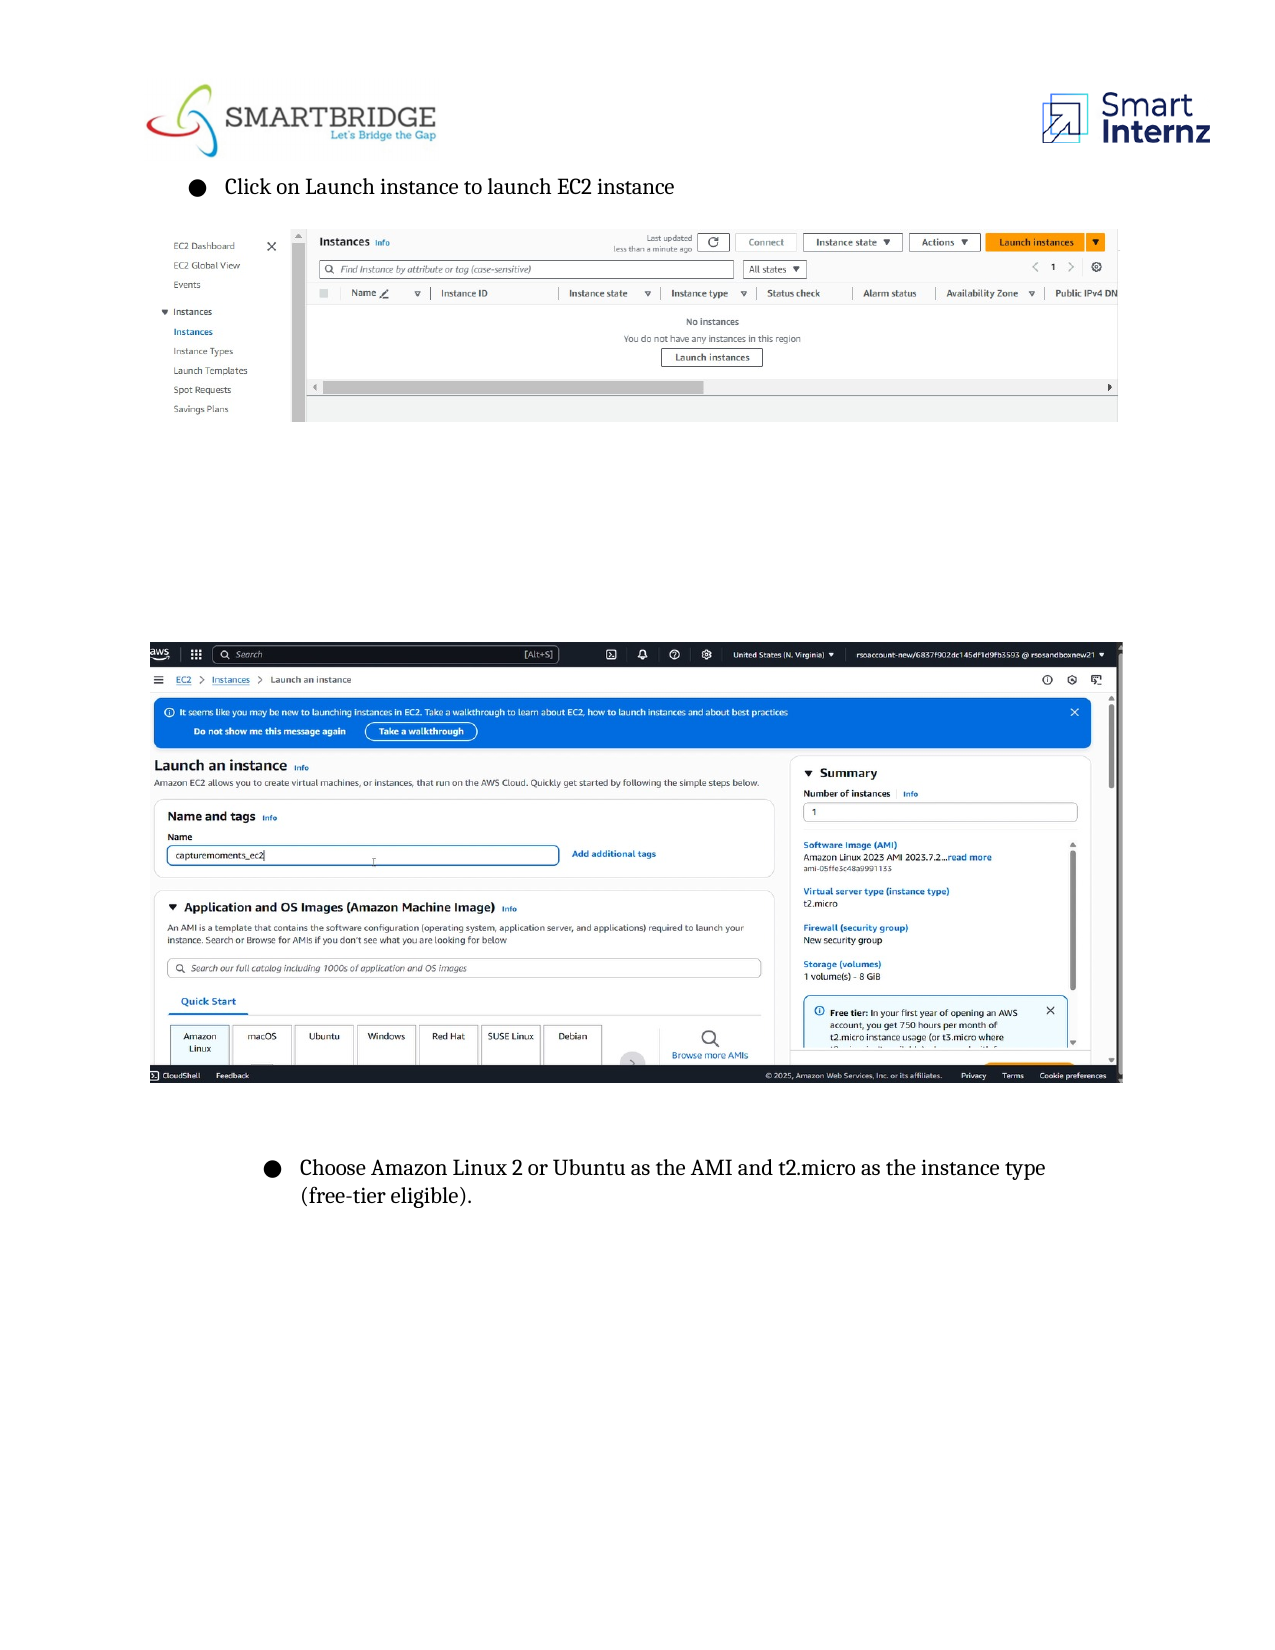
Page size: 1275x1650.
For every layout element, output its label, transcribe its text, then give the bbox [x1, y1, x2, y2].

list Choose Amazon Linux 2 or Ubuntu as the AMI and t2.micro as the instance type (free-tier eligible). [262, 1151, 1073, 1209]
picture [143, 78, 439, 161]
list Click on Launch instance to launch EC2 instance [187, 170, 1275, 201]
picture [161, 229, 1121, 422]
picture [150, 642, 1123, 1083]
picture [1037, 92, 1214, 143]
